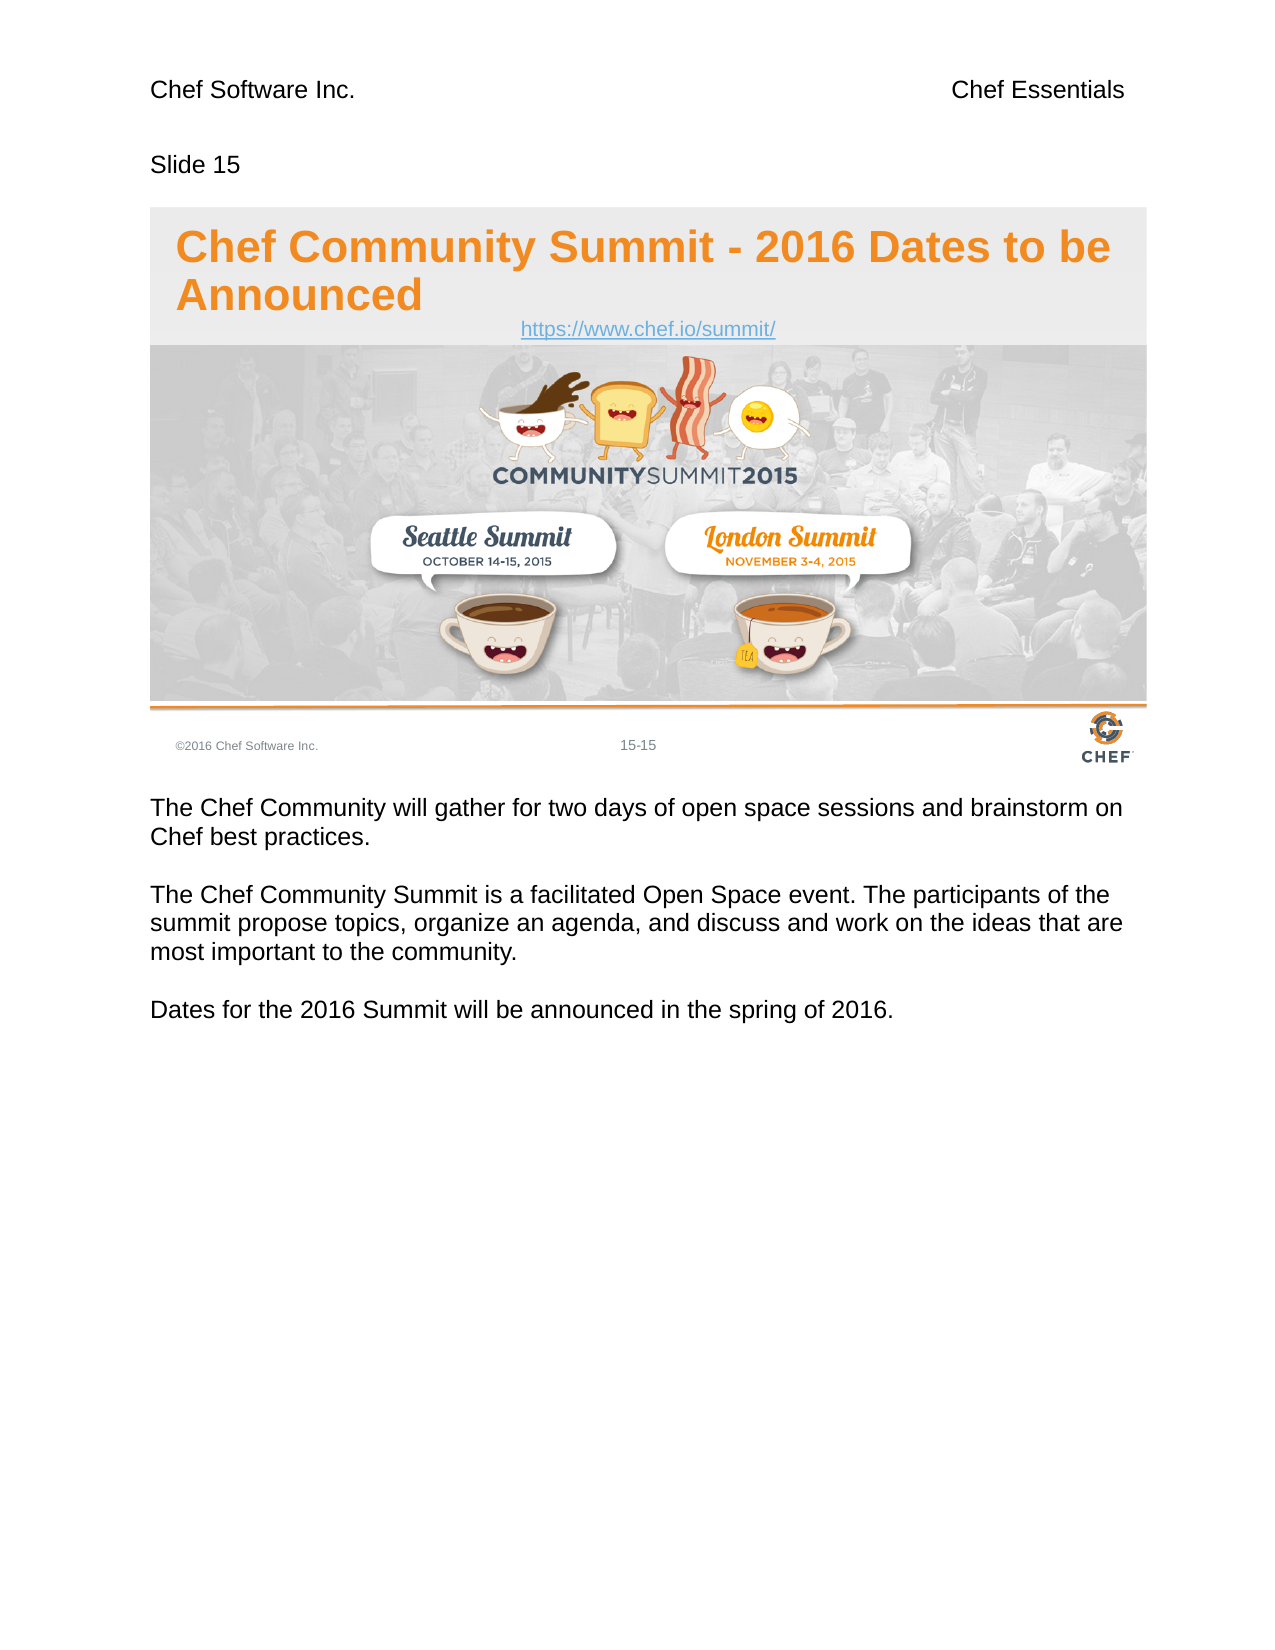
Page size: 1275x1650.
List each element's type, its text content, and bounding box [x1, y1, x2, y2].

text Dates for the 2016 Summit will be announced in the spring of 2016. [150, 994, 1125, 1023]
text The Chef Community will gather for two days of open space sessions and brainstorm on Chef best practices. [150, 793, 1125, 851]
text Slide 15 [150, 150, 1125, 179]
text The Chef Community Summit is a facilitated Open Space event. The participants of the summit propose topics, organize an agenda, and discuss and work on the ideas that are most important to the community. [150, 879, 1125, 966]
